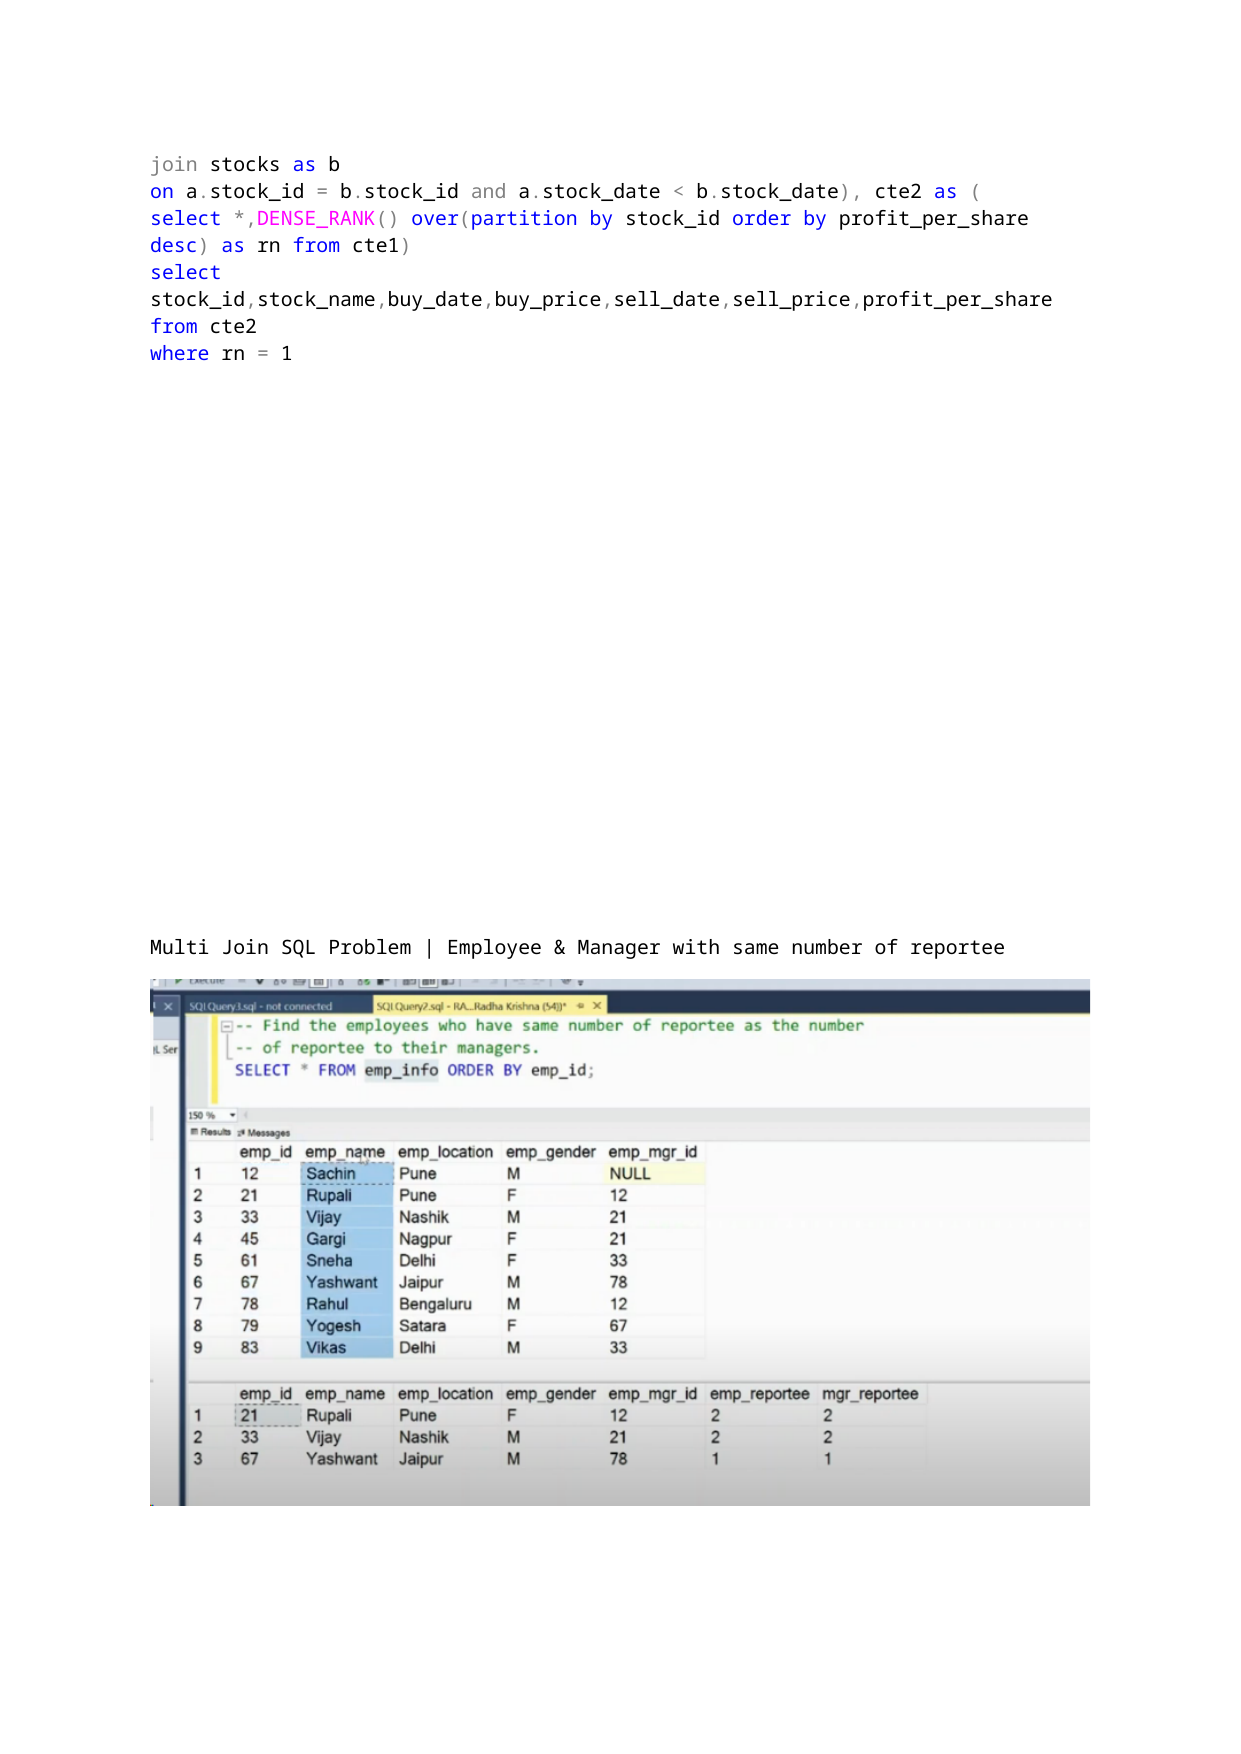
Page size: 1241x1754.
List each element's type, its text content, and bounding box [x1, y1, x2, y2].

text select *,DENSE_RANK() over(partition by stock_id order by profit_per_share desc) as rn from cte1) [150, 204, 1090, 258]
picture [150, 979, 1091, 1506]
text where rn = 1 [150, 339, 1090, 366]
text Multi Join SQL Problem | Employee & Manager with same number of reportee [150, 933, 1090, 960]
text select stock_id,stock_name,buy_date,buy_price,sell_date,sell_price,profit_per_share from cte2 [150, 258, 1090, 339]
text join stocks as b [150, 150, 1090, 177]
text on a.stock_id = b.stock_id and a.stock_date < b.stock_date), cte2 as ( [150, 177, 1090, 204]
